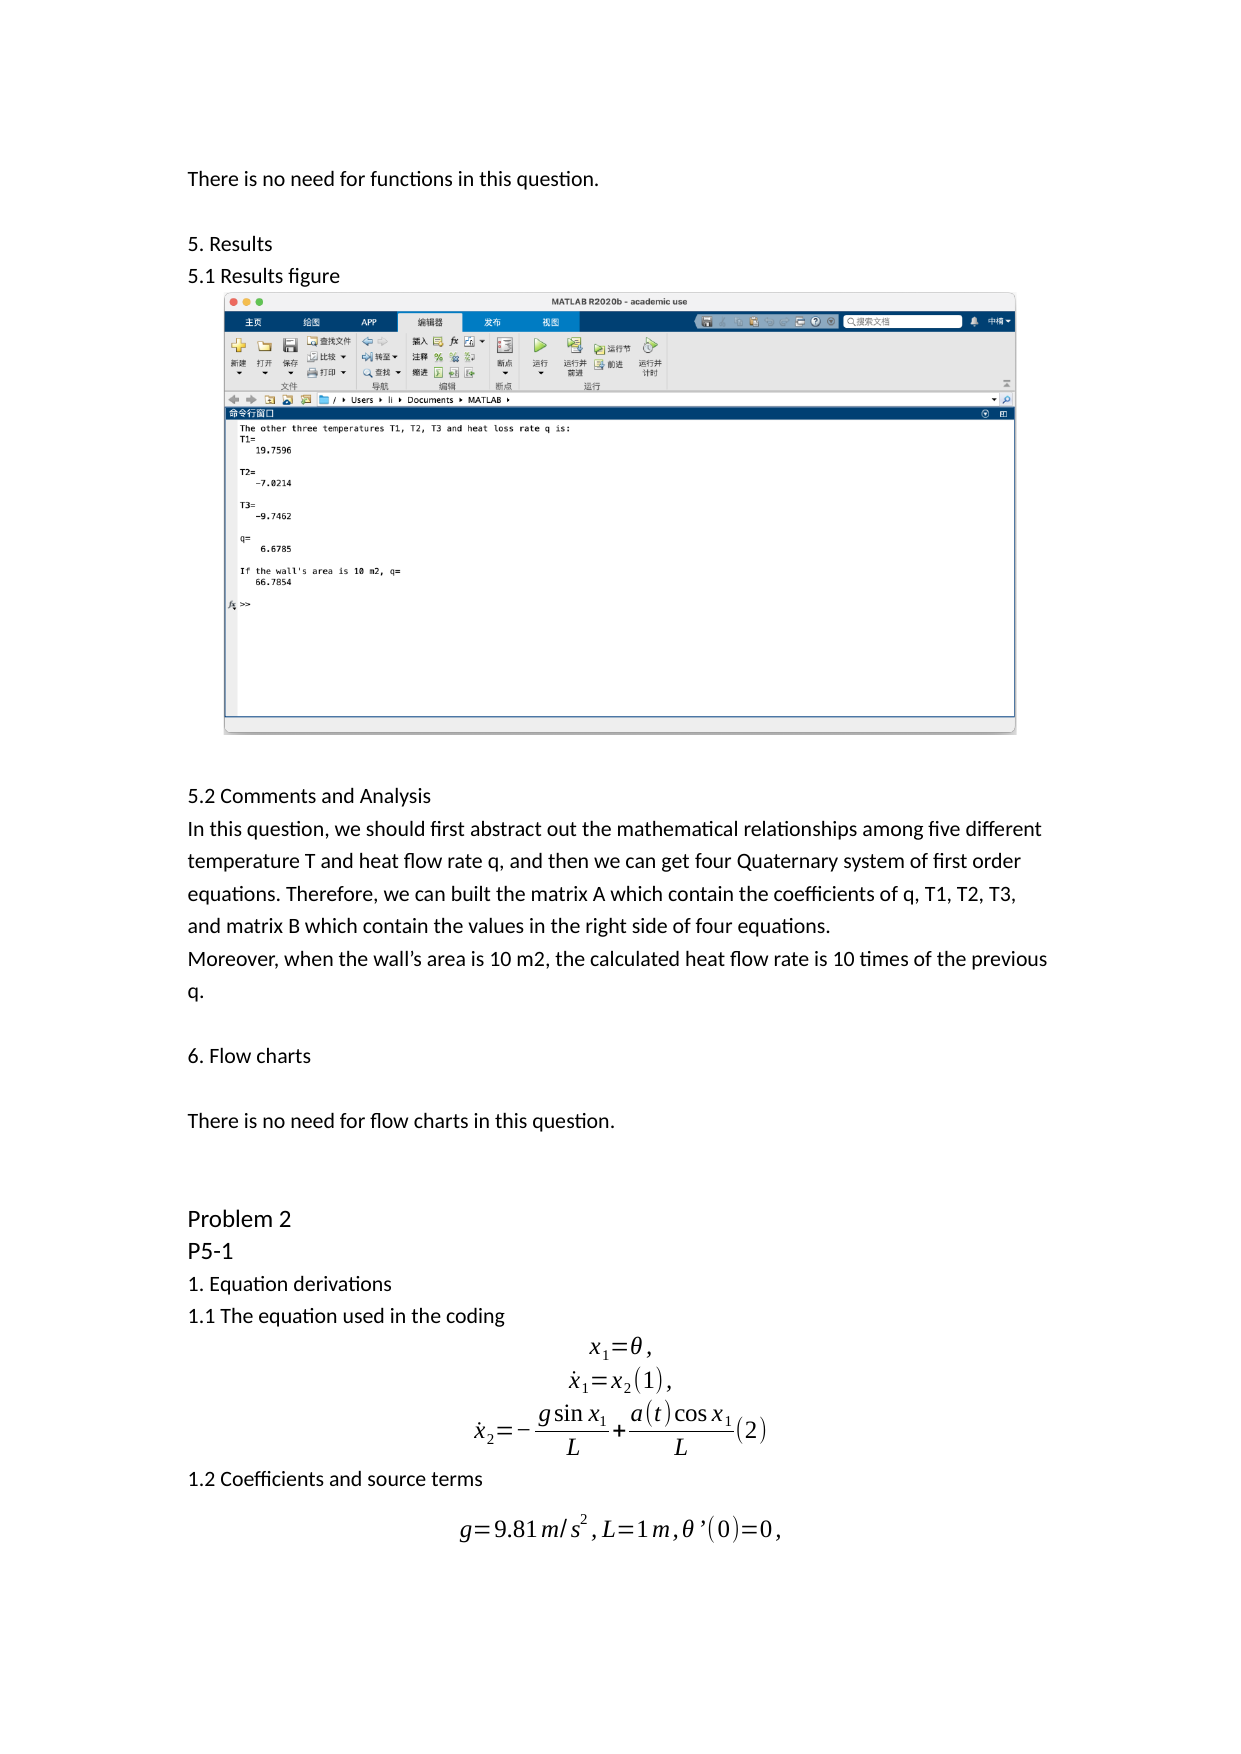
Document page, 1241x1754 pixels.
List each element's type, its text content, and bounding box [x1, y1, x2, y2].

list P5-1 [187, 1234, 1053, 1267]
list Flow charts [187, 1039, 1053, 1072]
list There is no need for functions in this question. [187, 162, 1053, 194]
text In this question, we should first abstract out the mathematical relationships among five different temperature T and heat flow rate q, and then we can get four Quaternary system of first order equations. Therefore, we can built the matrix A which contain the coefficients of q, T1, T2, T3, and matrix B which contain the values in the right side of four equations. [187, 812, 1053, 942]
list Problem 2 [187, 1202, 1053, 1234]
list There is no need for flow charts in this question. [187, 1104, 1053, 1137]
picture [223, 292, 1017, 735]
list Equation derivations [187, 1267, 1053, 1299]
text Moreover, when the wall’s area is 10 m2, the calculated heat flow rate is 10 times of the previous q. [187, 942, 1053, 1007]
list 5.1 Results figure [187, 259, 1053, 292]
list 1.1 The equation used in the coding [187, 1299, 1053, 1332]
list 1.2 Coefficients and source terms [187, 1462, 1053, 1494]
list Results [187, 227, 1053, 259]
list 5.2 Comments and Analysis [187, 779, 1053, 812]
